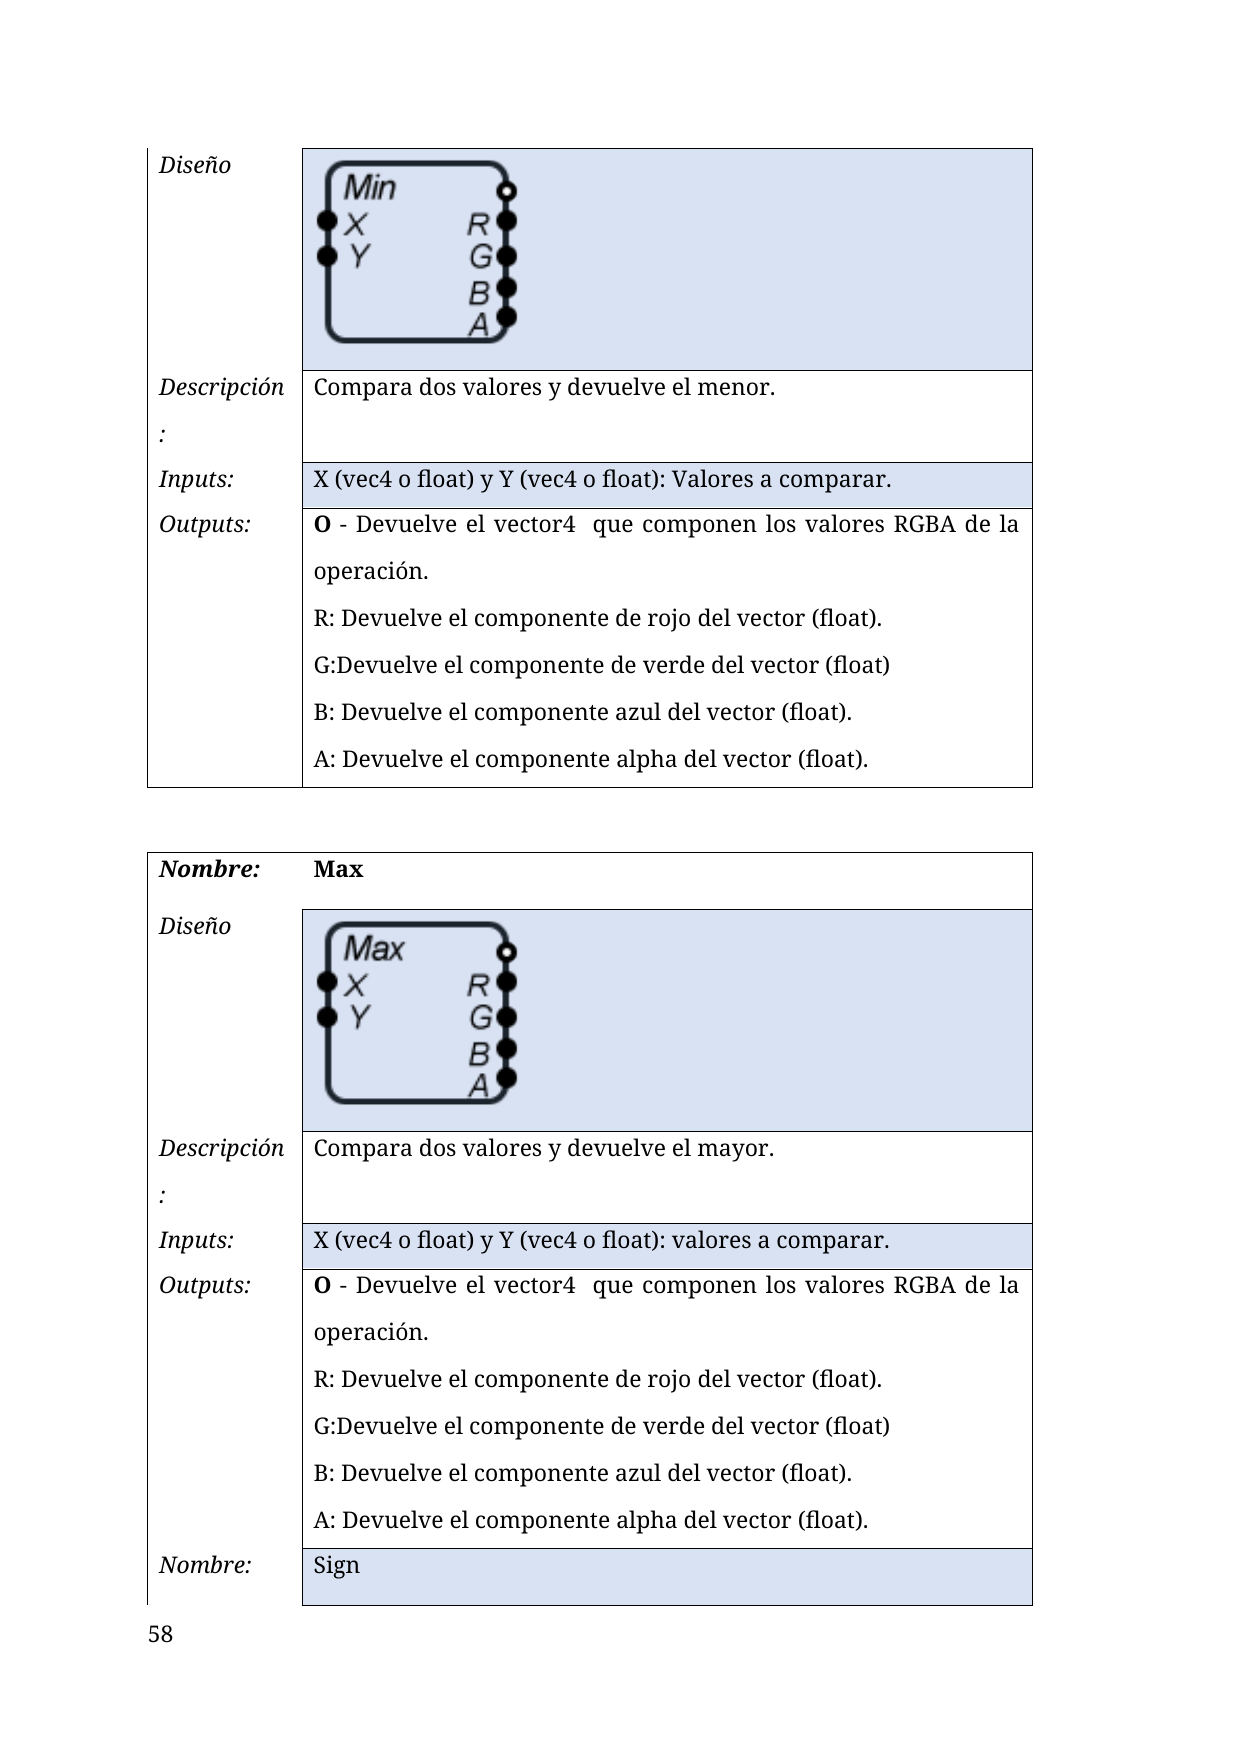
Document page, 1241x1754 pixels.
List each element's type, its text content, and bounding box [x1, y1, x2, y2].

table_cell Descripción: [148, 370, 302, 462]
table_cell X (vec4 o float) y Y (vec4 o float): Valores a comparar. [303, 463, 1032, 507]
table_cell Descripción: [148, 1131, 302, 1223]
table_header Max [302, 853, 1032, 909]
picture [313, 148, 522, 357]
picture [313, 909, 522, 1118]
table_header Nombre: [148, 853, 302, 909]
table_cell Inputs: [148, 462, 302, 507]
table_cell Compara dos valores y devuelve el mayor. [303, 1132, 1032, 1223]
table_cell Outputs: [148, 1269, 302, 1548]
table_cell Inputs: [148, 1223, 302, 1268]
table_cell [303, 910, 1032, 1131]
table_cell X (vec4 o float) y Y (vec4 o float): valores a comparar. [303, 1224, 1032, 1268]
table_cell Nombre: [148, 1548, 302, 1605]
table_cell [303, 149, 1032, 370]
table_cell Outputs: [148, 508, 302, 787]
table_cell Compara dos valores y devuelve el menor. [303, 371, 1032, 462]
table_cell Diseño [148, 909, 302, 1131]
table_cell Diseño [148, 148, 302, 370]
table_cell Sign [303, 1549, 1032, 1605]
